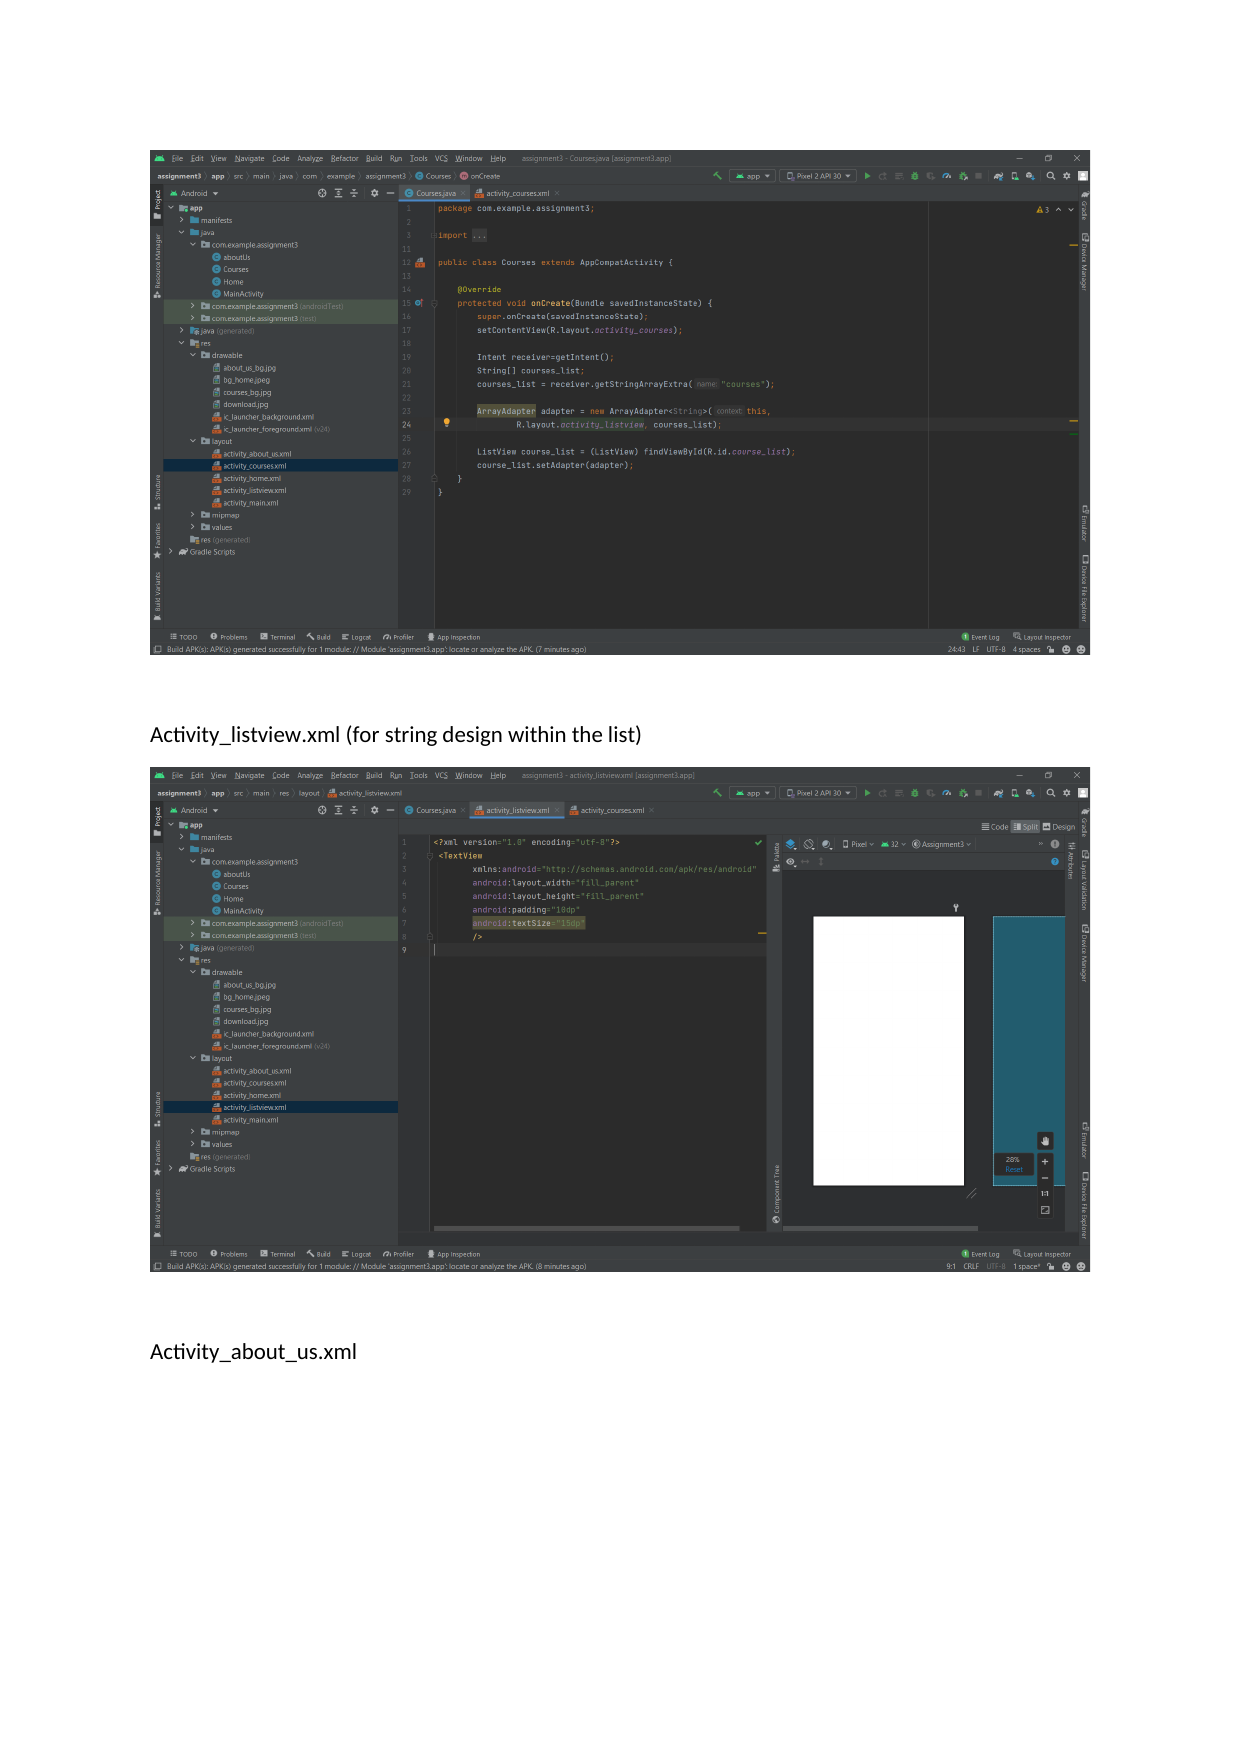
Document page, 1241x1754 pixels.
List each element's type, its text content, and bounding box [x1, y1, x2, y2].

text Activity_about_us.xml [150, 1337, 1090, 1365]
picture [150, 150, 1091, 655]
text Activity_listview.xml (for string design within the list) [150, 720, 1090, 748]
picture [150, 767, 1091, 1272]
